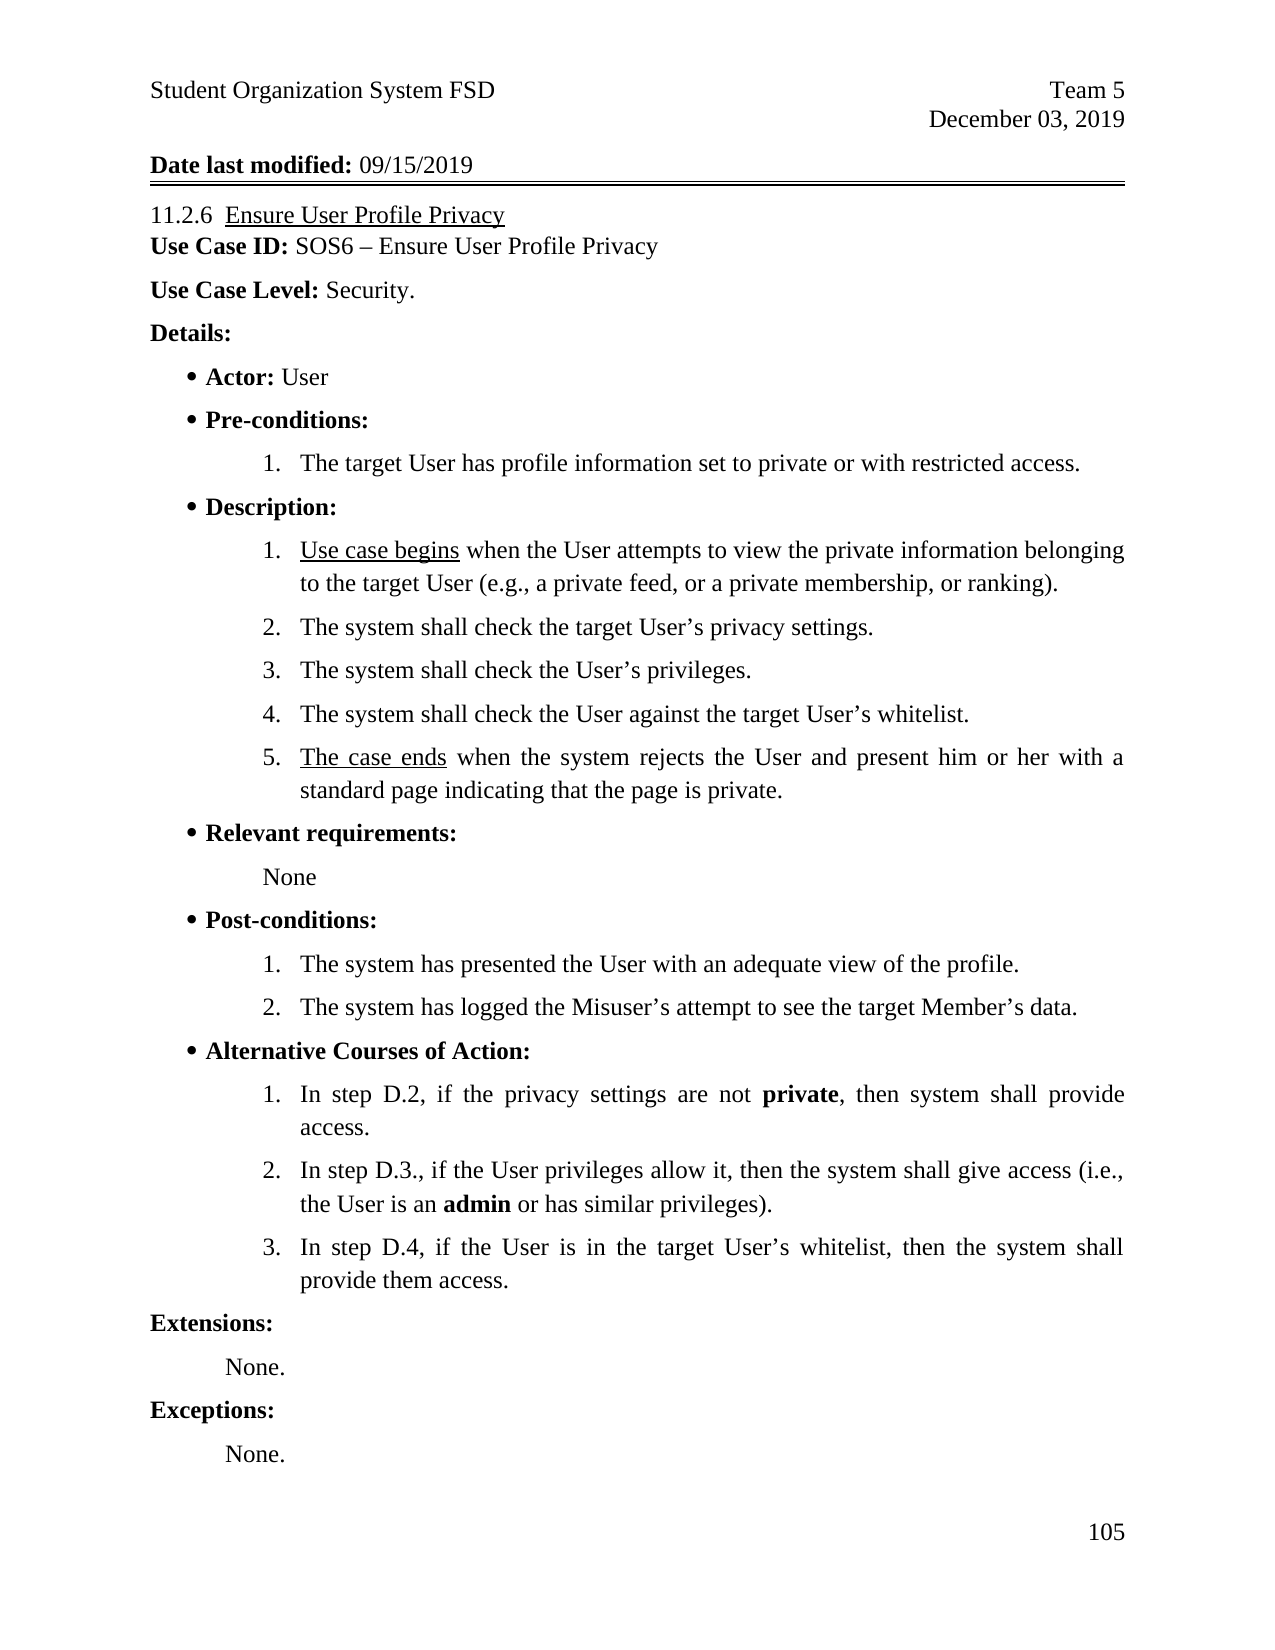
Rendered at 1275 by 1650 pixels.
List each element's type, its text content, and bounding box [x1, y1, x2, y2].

text Use Case Level: Security. [150, 275, 1125, 303]
list The case ends when the system rejects the User and present him or her with a standard page indicating that the page is private. [262, 742, 1125, 804]
list The system has presented the User with an adequate view of the profile. [262, 949, 1125, 978]
list Post-conditions: [187, 905, 1125, 934]
list Use case begins when the User attempts to view the private information belonging to the target User (e.g., a private feed, or a private membership, or ranking). [262, 535, 1125, 597]
list Pre-conditions: [187, 405, 1125, 434]
text None [225, 862, 1125, 891]
text Details: [150, 318, 1125, 347]
list In step D.2, if the privacy settings are not private, then system shall provide access. [262, 1079, 1125, 1141]
list The system has logged the Misuser’s attempt to see the target Member’s data. [262, 992, 1125, 1021]
list The system shall check the User’s privileges. [262, 655, 1125, 684]
list Actor: User [187, 362, 1125, 390]
list In step D.3., if the User privileges allow it, then the system shall give access (i.e., the User is an admin or has similar privileges). [262, 1156, 1125, 1217]
text Extensions: [150, 1308, 1125, 1337]
subtitle Ensure User Profile Privacy [150, 200, 1125, 229]
list Description: [187, 492, 1125, 521]
list The target User has profile information set to private or with restricted access. [262, 448, 1125, 477]
text None. [150, 1439, 1125, 1468]
text Use Case ID: SOS6 – Ensure User Profile Privacy [150, 231, 1125, 260]
text Date last modified: 09/15/2019 [150, 150, 1125, 181]
list The system shall check the User against the target User’s whitelist. [262, 699, 1125, 727]
list Relevant requirements: [187, 818, 1125, 847]
list The system shall check the target User’s privacy settings. [262, 612, 1125, 641]
text Exceptions: [150, 1395, 1125, 1424]
list Alternative Courses of Action: [187, 1036, 1125, 1064]
list In step D.4, if the User is in the target User’s whitelist, then the system shall provide them access. [262, 1232, 1125, 1294]
text None. [150, 1352, 1125, 1381]
